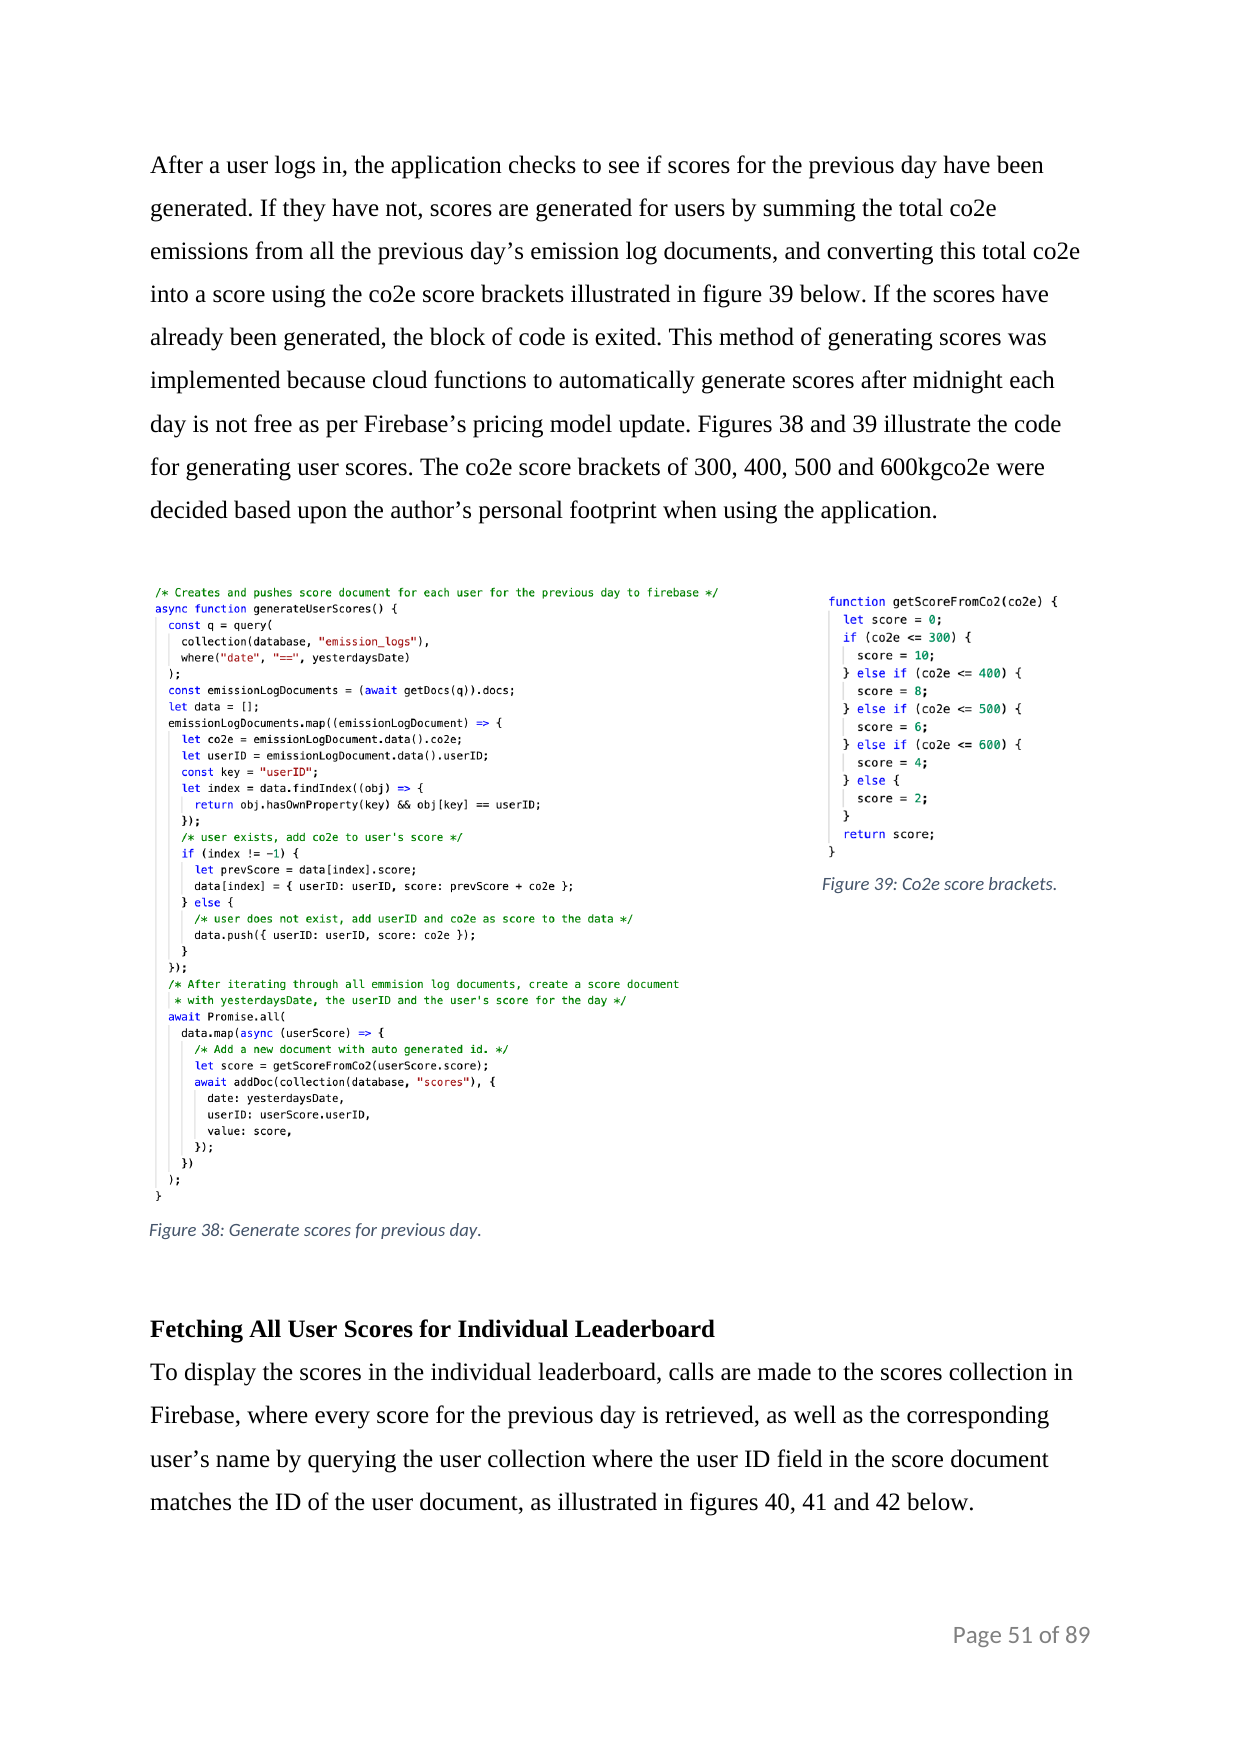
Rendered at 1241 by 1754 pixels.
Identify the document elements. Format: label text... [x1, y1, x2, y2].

picture [148, 583, 724, 1207]
text Fetching All User Scores for Individual Leaderboard [150, 1314, 1090, 1343]
picture [821, 590, 1060, 862]
text After a user logs in, the application checks to see if scores for the previous day have been generated. If they have not, scores are generated for users by summing the total co2e emissions from all the previous day’s emission log documents, and converting this total co2e into a score using the co2e score brackets illustrated in figure 39 below. If the scores have already been generated, the block of code is exited. This method of generating scores was implemented because cloud functions to automatically generate scores after midnight each day is not free as per Firebase’s pricing model update. Figures 38 and 39 illustrate the code for generating user scores. The co2e score brackets of 300, 400, 500 and 600kgco2e were decided based upon the author’s personal footprint when using the application. [150, 150, 1090, 524]
text To display the scores in the individual leaderboard, calls are made to the scores collection in Firebase, where every score for the previous day is retrieved, as well as the corresponding user’s name by querying the user collection where the user ID field in the score document matches the ID of the user document, as illustrated in figures 40, 41 and 42 below. [150, 1357, 1090, 1516]
